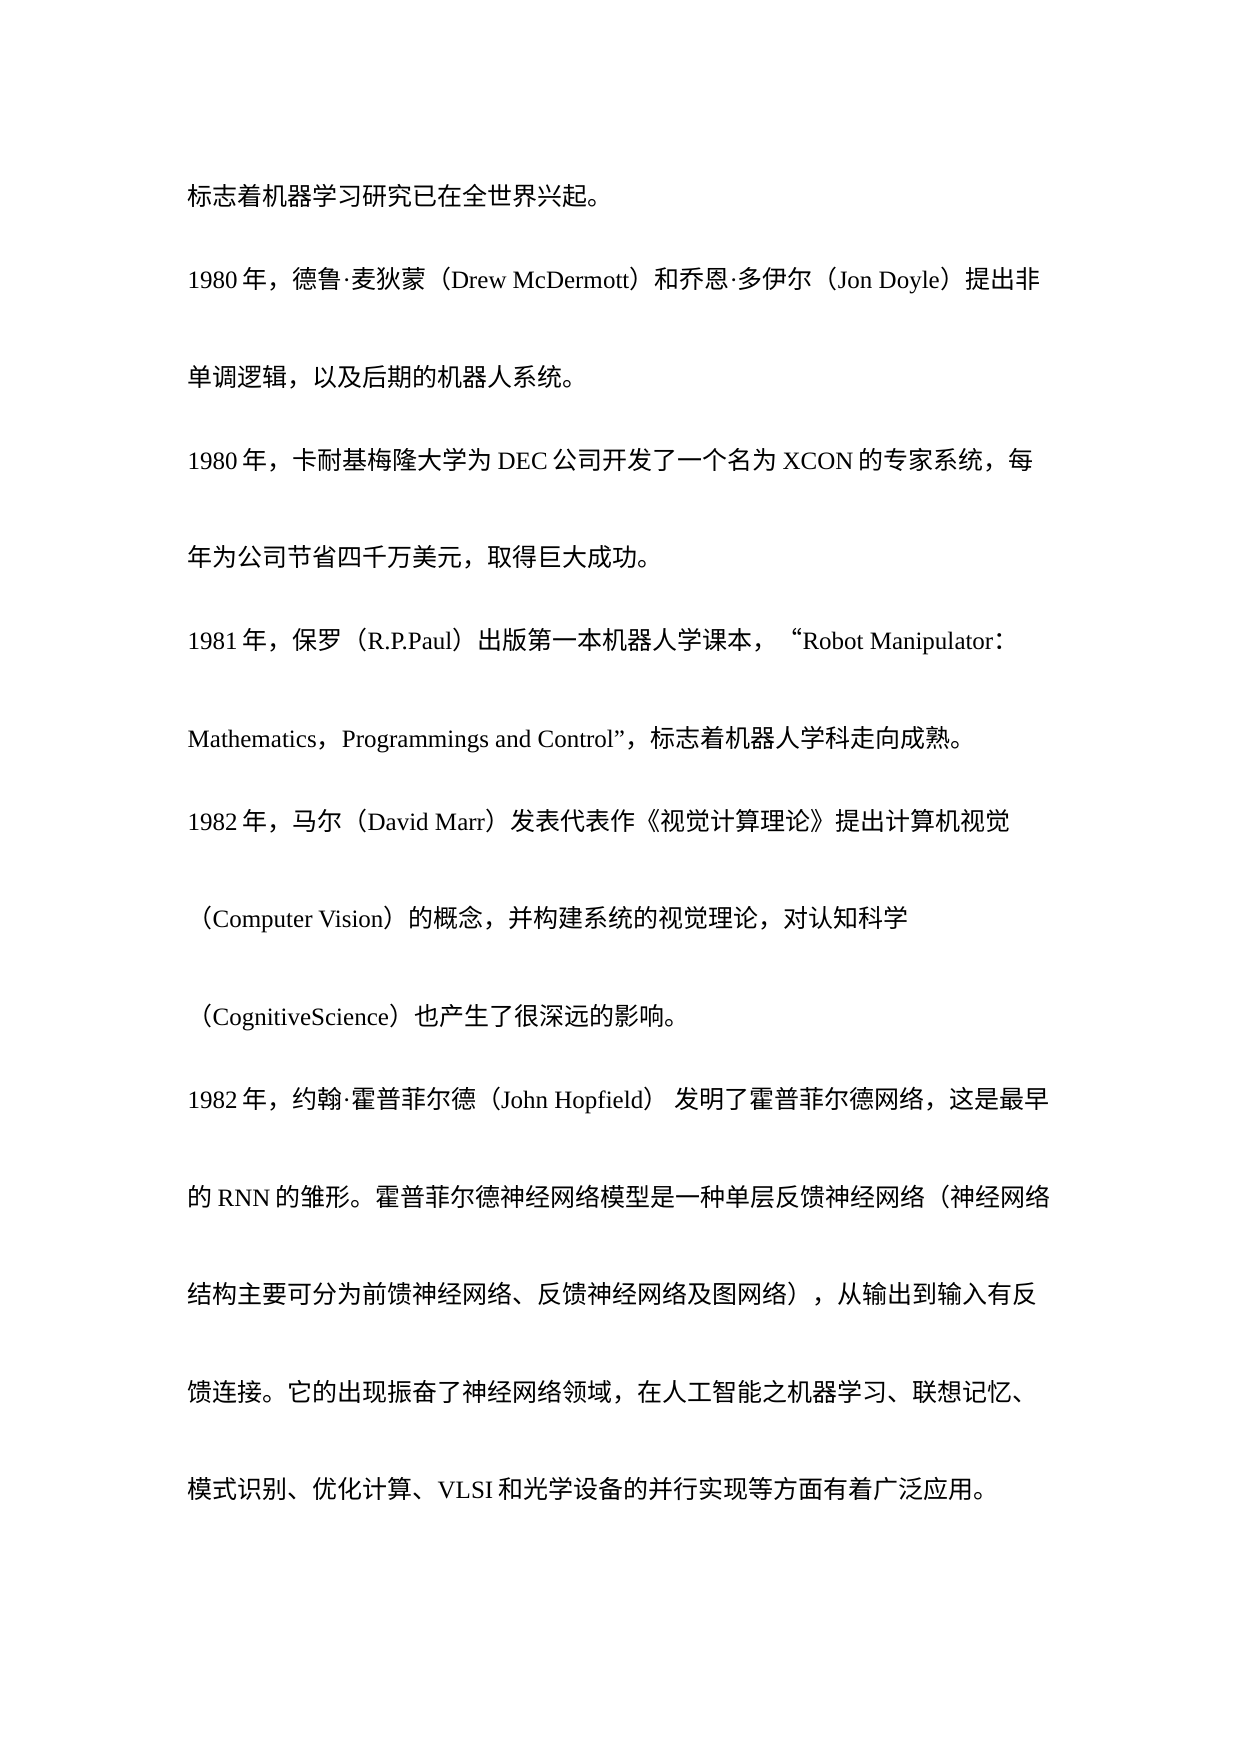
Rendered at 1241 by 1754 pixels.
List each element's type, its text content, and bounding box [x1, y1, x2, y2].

text 1982年，约翰·霍普菲尔德（John Hopfield） 发明了霍普菲尔德网络，这是最早的RNN的雏形。霍普菲尔德神经网络模型是一种单层反馈神经网络（神经网络结构主要可分为前馈神经网络、反馈神经网络及图网络），从输出到输入有反馈连接。它的出现振奋了神经网络领域，在人工智能之机器学习、联想记忆、模式识别、优化计算、VLSI和光学设备的并行实现等方面有着广泛应用。 [187, 1065, 1053, 1520]
text 1980年，卡耐基梅隆大学为DEC公司开发了一个名为XCON的专家系统，每年为公司节省四千万美元，取得巨大成功。 [187, 426, 1053, 588]
text 1980年，德鲁·麦狄蒙（Drew McDermott）和乔恩·多伊尔（Jon Doyle）提出非单调逻辑，以及后期的机器人系统。 [187, 245, 1053, 408]
text 1982年，马尔（David Marr）发表代表作《视觉计算理论》提出计算机视觉（Computer Vision）的概念，并构建系统的视觉理论，对认知科学（CognitiveScience）也产生了很深远的影响。 [187, 787, 1053, 1047]
text 1981年，保罗（R.P.Paul）出版第一本机器人学课本，“Robot Manipulator：Mathematics，Programmings and Control”，标志着机器人学科走向成熟。 [187, 606, 1053, 769]
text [187, 162, 1053, 227]
